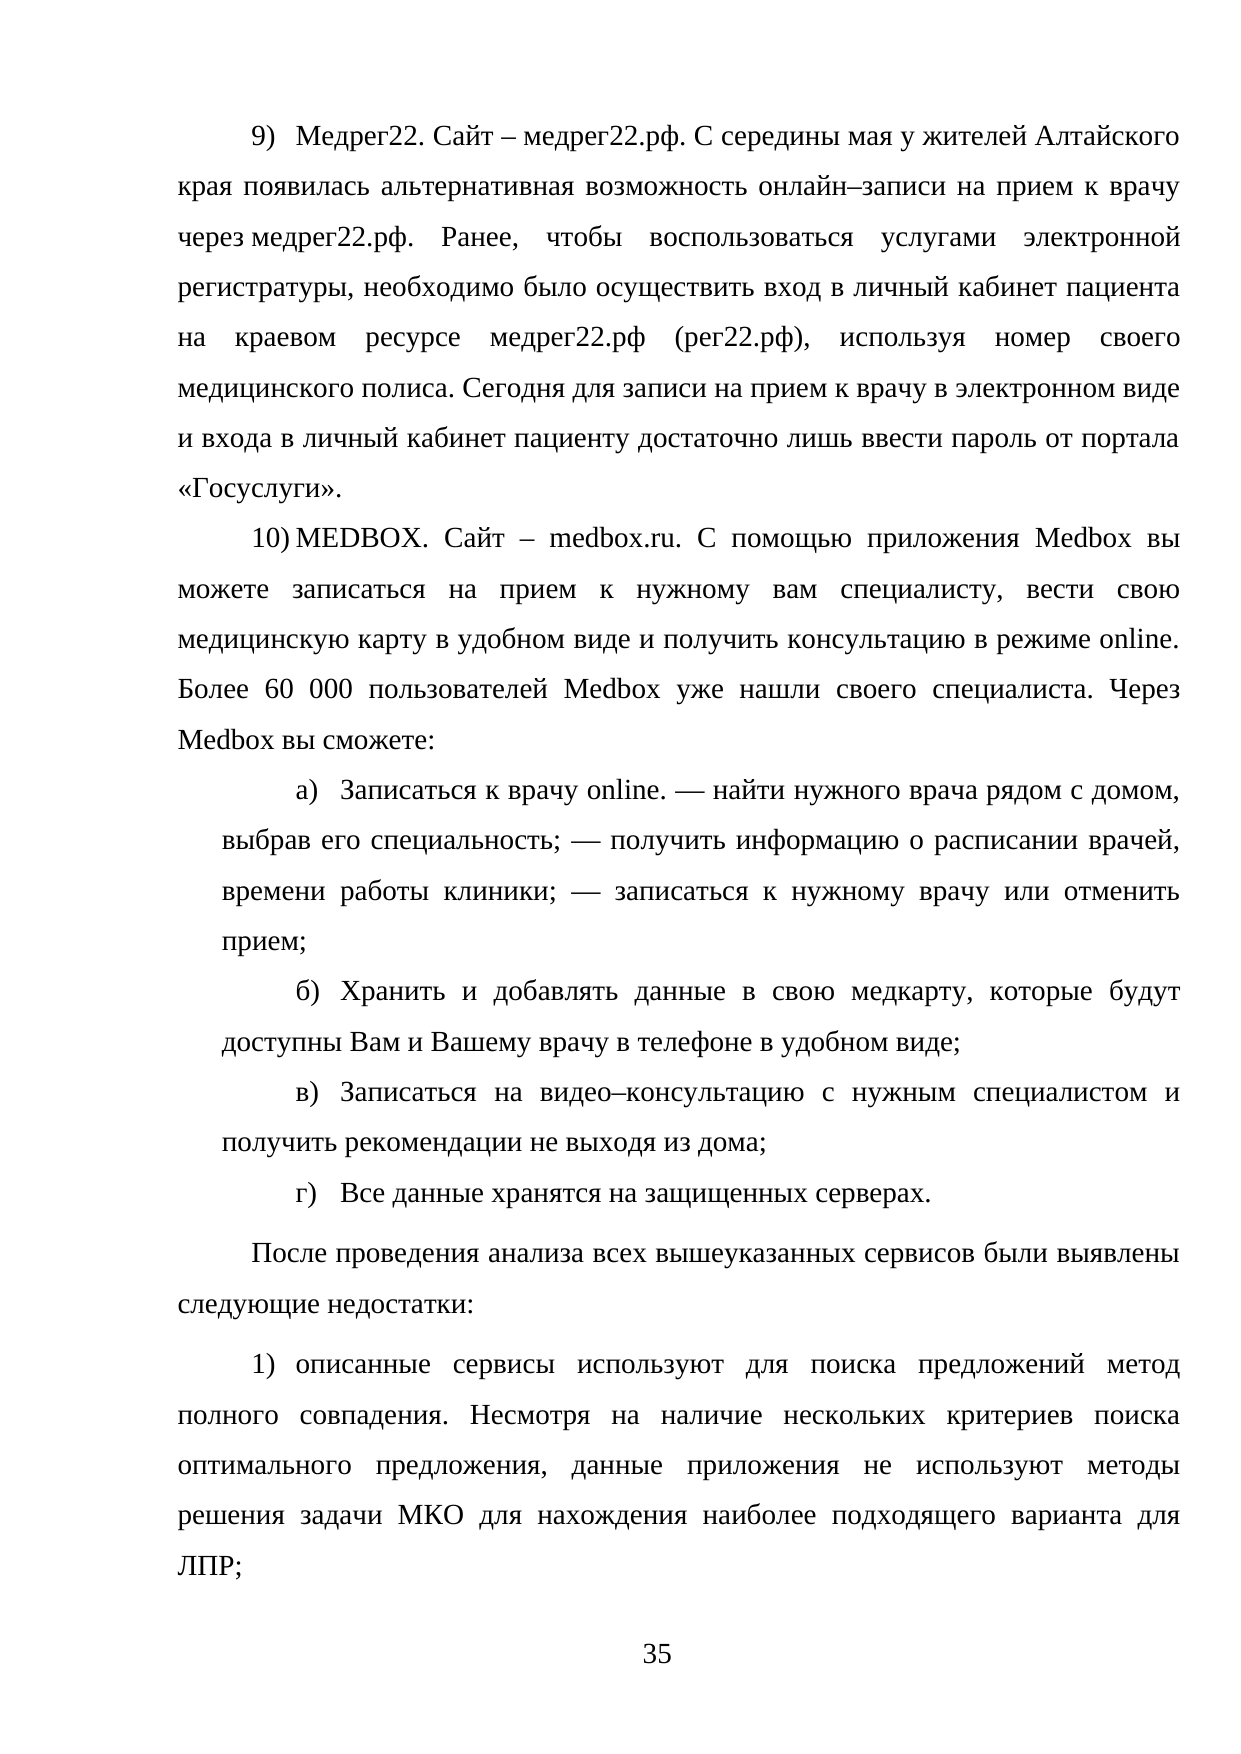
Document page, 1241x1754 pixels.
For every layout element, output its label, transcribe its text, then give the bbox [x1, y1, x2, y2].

text После проведения анализа всех вышеуказанных сервисов были выявлены следующие недостатки: [177, 1235, 1181, 1319]
list Записаться к врачу online. — найти нужного врача рядом с домом, выбрав его специальность; — получить информацию о расписании врачей, времени работы клиники; — записаться к нужному врачу или отменить прием; [222, 772, 1181, 957]
list Медрег22. Сайт – медрег22.рф. С середины мая у жителей Алтайского края появилась альтернативная возможность онлайн–записи на прием к врачу через медрег22.рф. Ранее, чтобы воспользоваться услугами электронной регистратуры, необходимо было осуществить вход в личный кабинет пациента на краевом ресурсе медрег22.рф (рег22.рф), используя номер своего медицинского полиса. Сегодня для записи на прием к врачу в электронном виде и входа в личный кабинет пациенту достаточно лишь ввести пароль от портала «Госуслуги». [177, 118, 1181, 504]
list Хранить и добавлять данные в свою медкарту, которые будут доступны Вам и Вашему врачу в телефоне в удобном виде; [222, 973, 1181, 1057]
list Записаться на видео–консультацию с нужным специалистом и получить рекомендации не выходя из дома; [222, 1074, 1181, 1158]
list MEDBOX. Сайт – medbox.ru. С помощью приложения Medbox вы можете записаться на прием к нужному вам специалисту, вести свою медицинскую карту в удобном виде и получить консультацию в режиме online. Более 60 000 пользователей Medbox уже нашли своего специалиста. Через Medbox вы сможете: [177, 521, 1181, 755]
list Все данные хранятся на защищенных серверах. [222, 1175, 1181, 1208]
list описанные сервисы используют для поиска предложений метод полного совпадения. Несмотря на наличие нескольких критериев поиска оптимального предложения, данные приложения не используют методы решения задачи МКО для нахождения наиболее подходящего варианта для ЛПР; [177, 1346, 1181, 1581]
